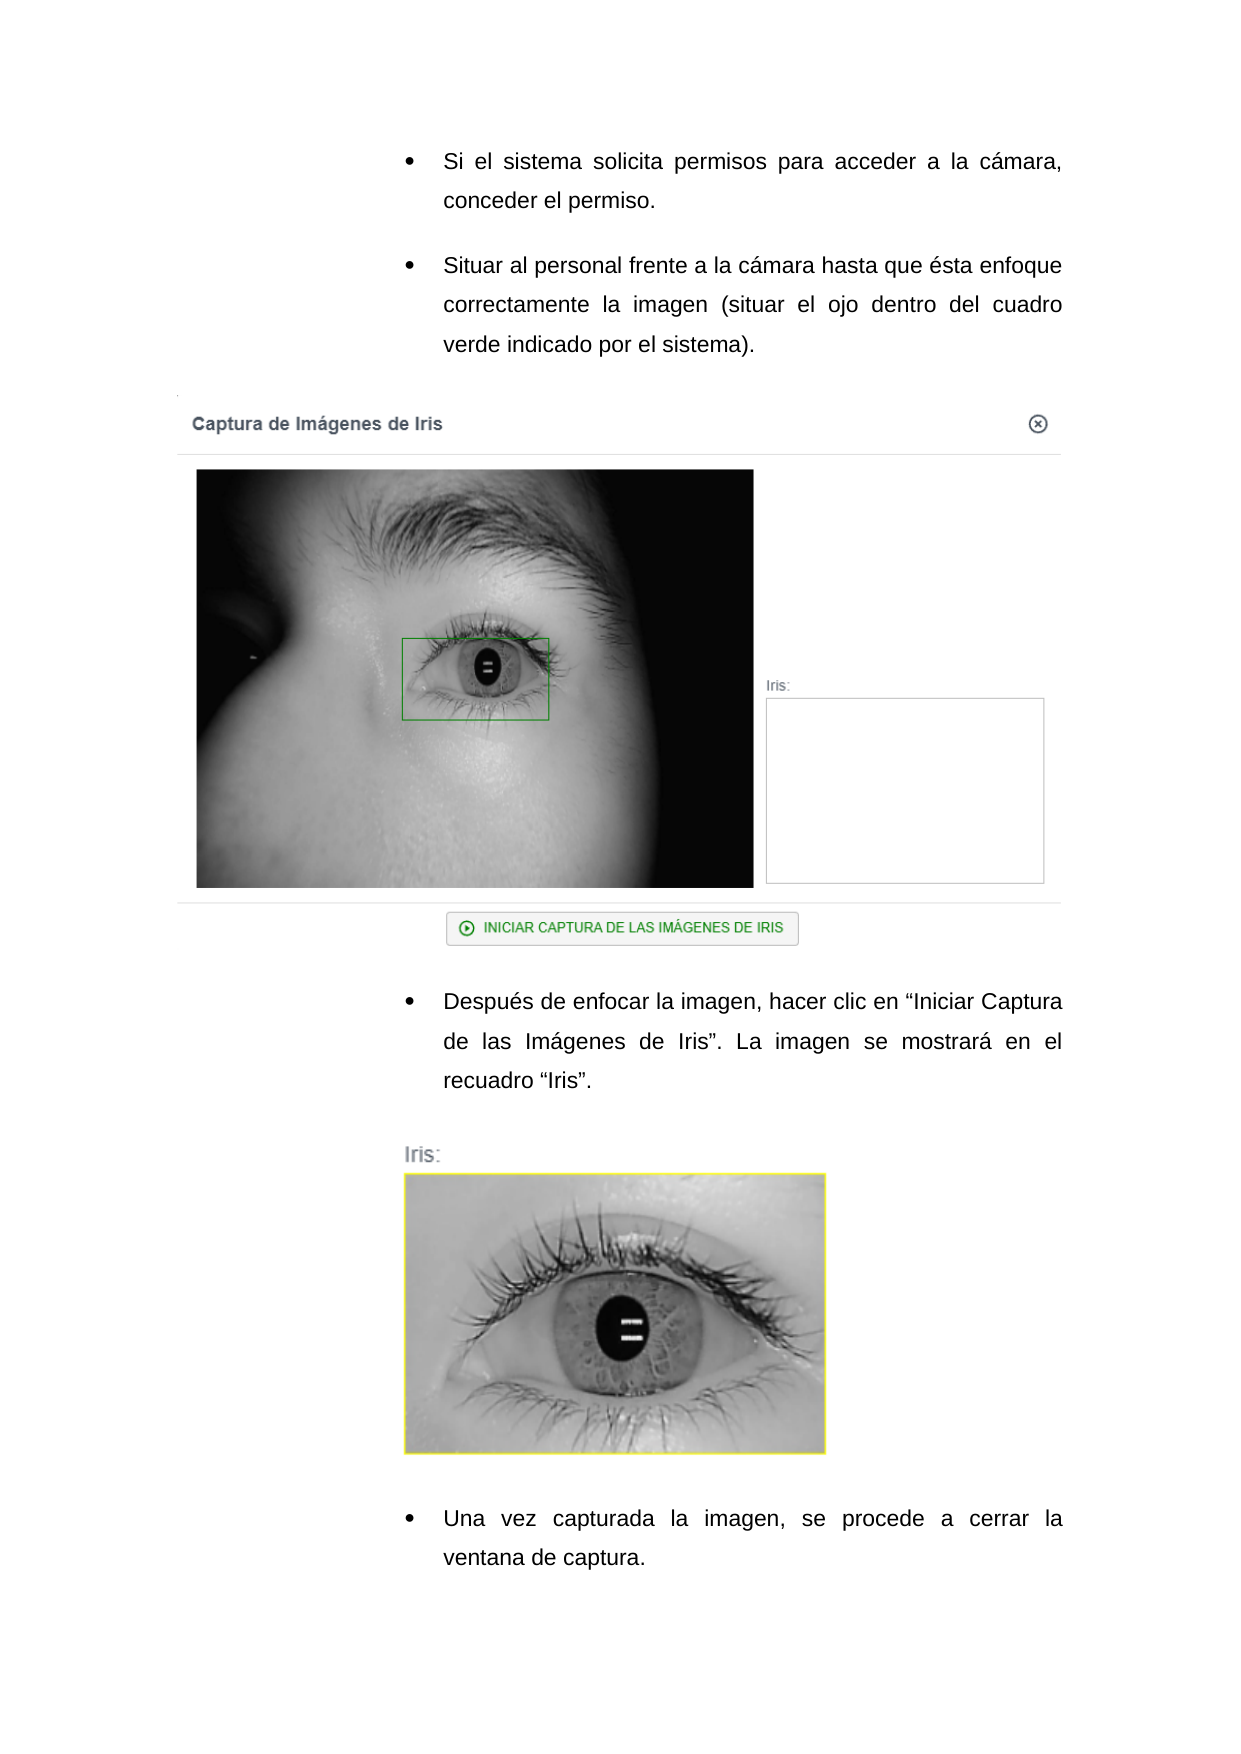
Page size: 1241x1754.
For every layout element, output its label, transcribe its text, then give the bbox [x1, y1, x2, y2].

list Después de enfocar la imagen, hacer clic en “Iniciar Captura de las Imágenes de Iris”. La imagen se mostrará en el recuadro “Iris”. [406, 988, 1063, 1093]
picture [398, 1131, 842, 1466]
picture [177, 395, 1063, 950]
list Si el sistema solicita permisos para acceder a la cámara, conceder el permiso. [406, 148, 1063, 213]
list Una vez capturada la imagen, se procede a cerrar la ventana de captura. [406, 1505, 1063, 1571]
list Situar al personal frente a la cámara hasta que ésta enfoque correctamente la imagen (situar el ojo dentro del cuadro verde indicado por el sistema). [406, 252, 1063, 357]
